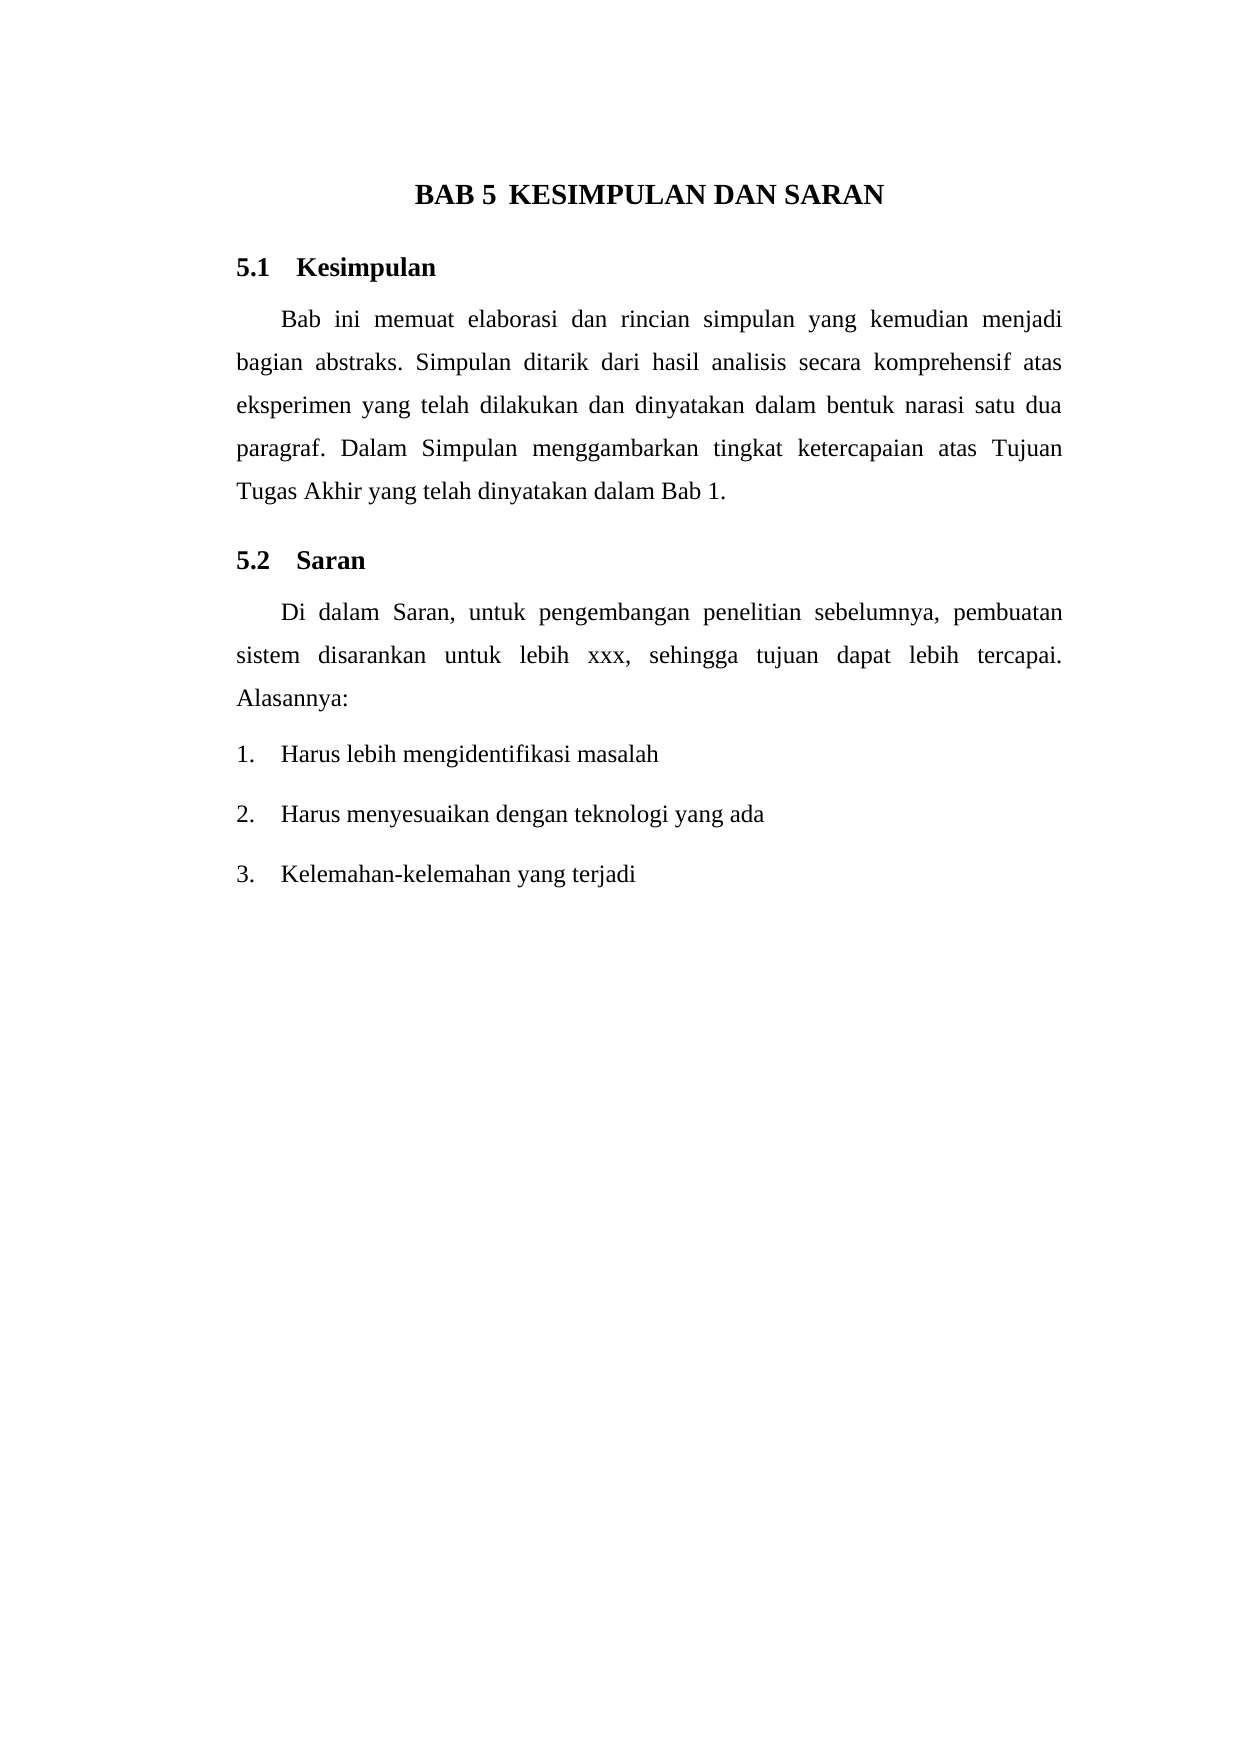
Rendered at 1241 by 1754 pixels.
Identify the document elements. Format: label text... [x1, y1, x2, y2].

subtitle Kesimpulan [236, 251, 1063, 282]
list Harus lebih mengidentifikasi masalah [236, 739, 1063, 768]
text Bab ini memuat elaborasi dan rincian simpulan yang kemudian menjadi bagian abstraks. Simpulan ditarik dari hasil analisis secara komprehensif atas eksperimen yang telah dilakukan dan dinyatakan dalam bentuk narasi satu dua paragraf. Dalam Simpulan menggambarkan tingkat ketercapaian atas Tujuan Tugas Akhir yang telah dinyatakan dalam Bab 1. [236, 304, 1063, 505]
text Di dalam Saran, untuk pengembangan penelitian sebelumnya, pembuatan sistem disarankan untuk lebih xxx, sehingga tujuan dapat lebih tercapai. Alasannya: [236, 597, 1063, 712]
list Harus menyesuaikan dengan teknologi yang ada [236, 799, 1063, 828]
subtitle KESIMPULAN DAN SARAN [236, 177, 1063, 211]
list Kelemahan-kelemahan yang terjadi [236, 859, 1063, 887]
subtitle Saran [236, 544, 1063, 576]
